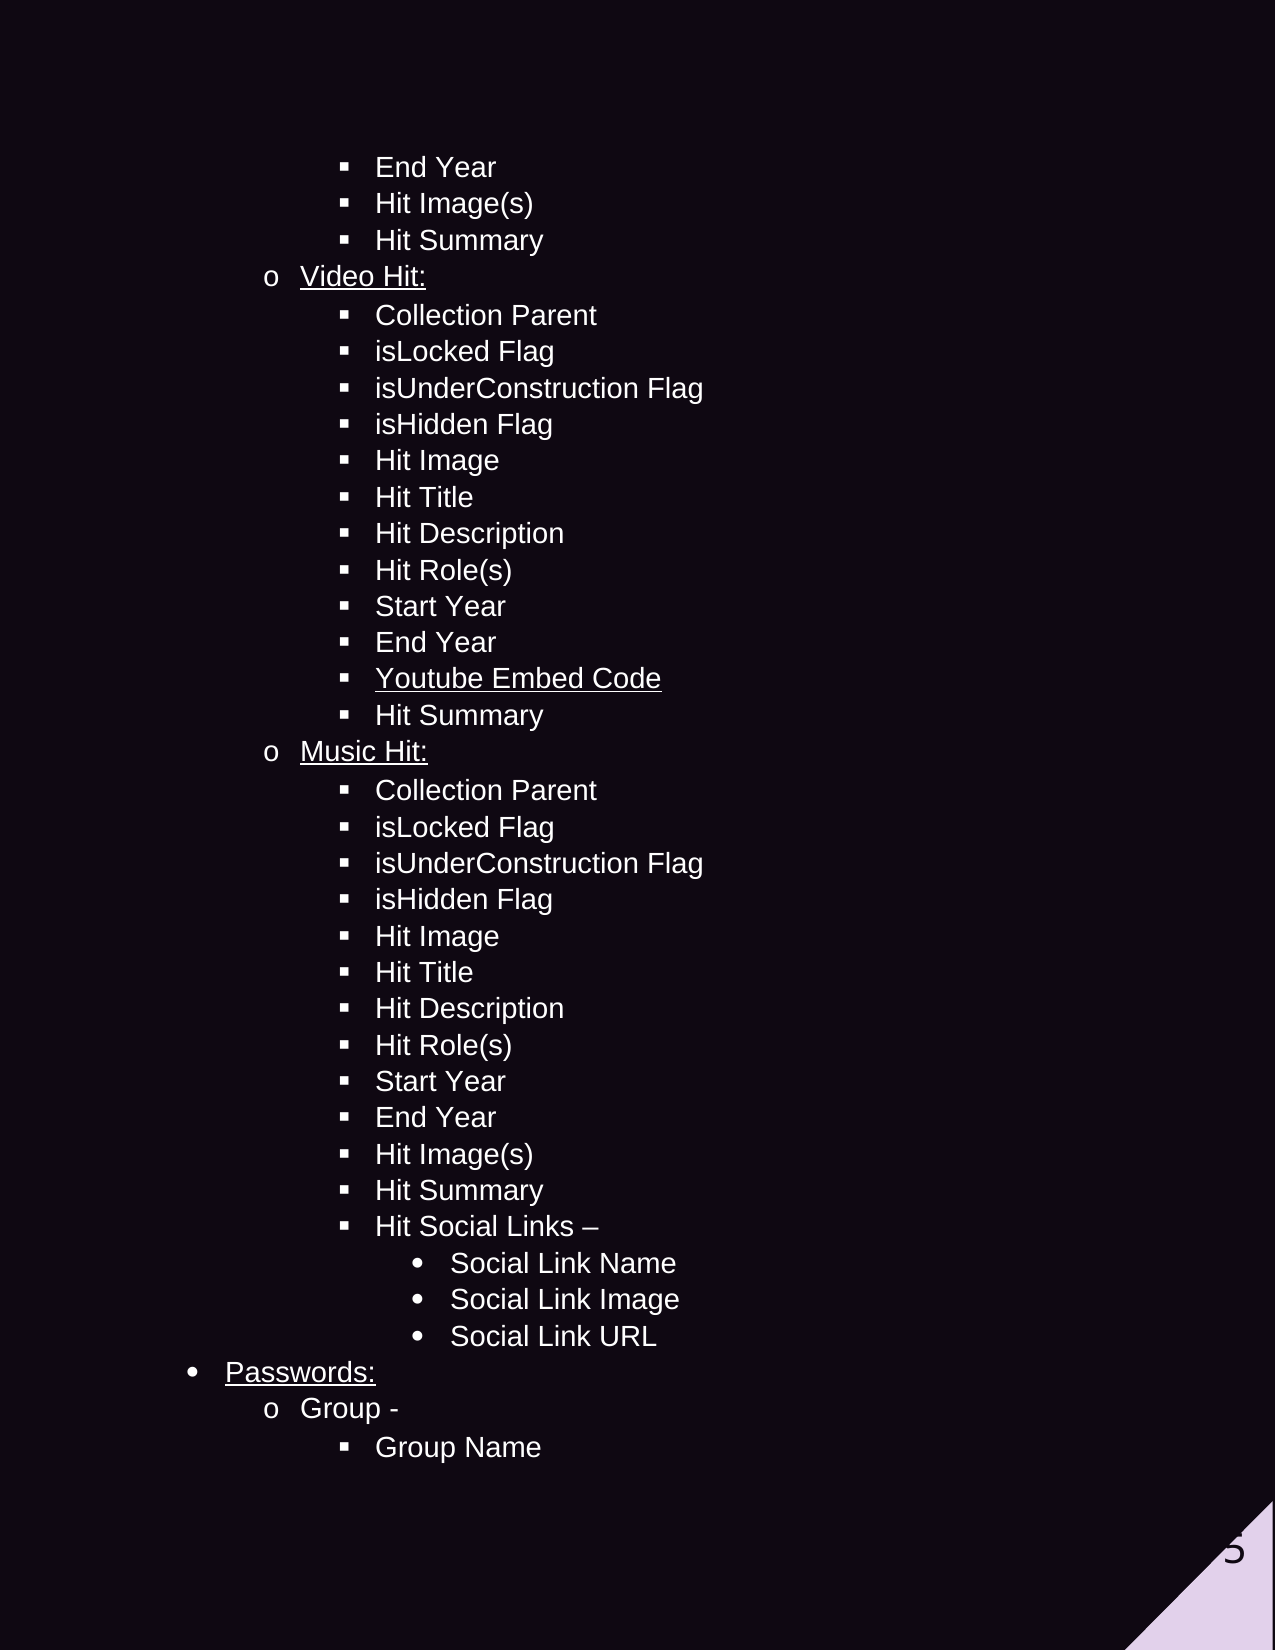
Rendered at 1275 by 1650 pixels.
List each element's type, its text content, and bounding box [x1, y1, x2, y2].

list Group - [262, 1391, 1125, 1427]
list Hit Summary [337, 698, 1125, 732]
list Hit Title [337, 480, 1125, 513]
list Hit Role(s) [337, 1028, 1125, 1061]
list Start Year [337, 1064, 1125, 1098]
list Youtube Embed Code [337, 662, 1125, 695]
list isHidden Flag [337, 407, 1125, 441]
list Hit Title [337, 955, 1125, 989]
list Hit Social Links – [337, 1209, 1125, 1243]
list isLocked Flag [337, 809, 1125, 843]
list Hit Description [337, 516, 1125, 550]
list Hit Role(s) [337, 552, 1125, 586]
list Start Year [337, 589, 1125, 623]
list isUnderConstruction Flag [337, 371, 1125, 404]
list Hit Image [337, 443, 1125, 477]
list isLocked Flag [337, 334, 1125, 368]
list Hit Image(s) [337, 1137, 1125, 1171]
list Video Hit: [262, 259, 1125, 295]
list Hit Image [337, 919, 1125, 952]
list Music Hit: [262, 734, 1125, 770]
list Social Link Name [412, 1246, 1125, 1279]
list Passwords: [187, 1355, 1125, 1389]
list Group Name [337, 1430, 1125, 1464]
list Hit Image(s) [337, 186, 1125, 220]
list isUnderConstruction Flag [337, 846, 1125, 880]
list Collection Parent [337, 298, 1125, 332]
list End Year [337, 150, 1125, 184]
list Collection Parent [337, 773, 1125, 807]
list Social Link Image [412, 1282, 1125, 1316]
list End Year [337, 1100, 1125, 1134]
list Hit Summary [337, 1173, 1125, 1207]
list Social Link URL [412, 1318, 1125, 1352]
list Hit Description [337, 991, 1125, 1025]
list isHidden Flag [337, 882, 1125, 916]
list End Year [337, 625, 1125, 659]
list Hit Summary [337, 223, 1125, 256]
